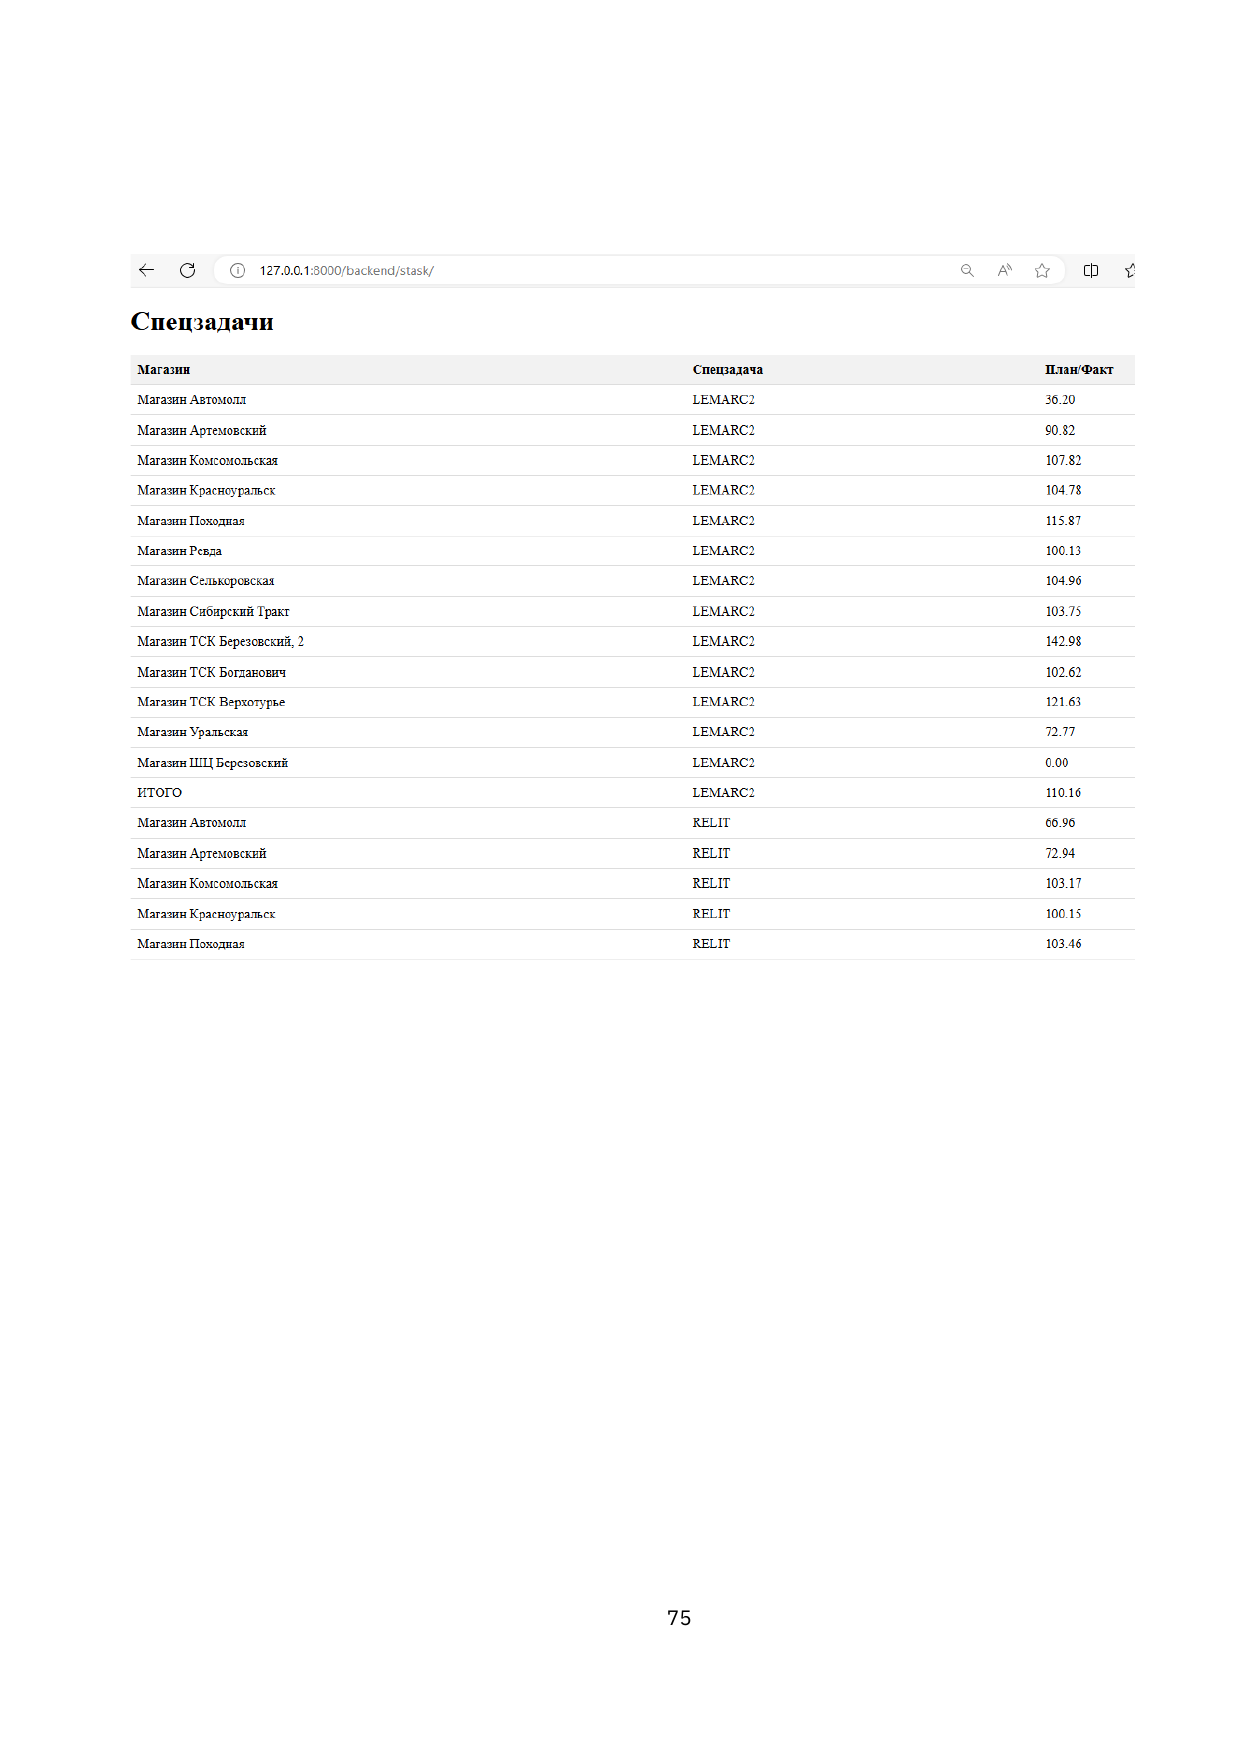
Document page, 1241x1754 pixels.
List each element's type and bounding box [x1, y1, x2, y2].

picture [130, 254, 1135, 960]
